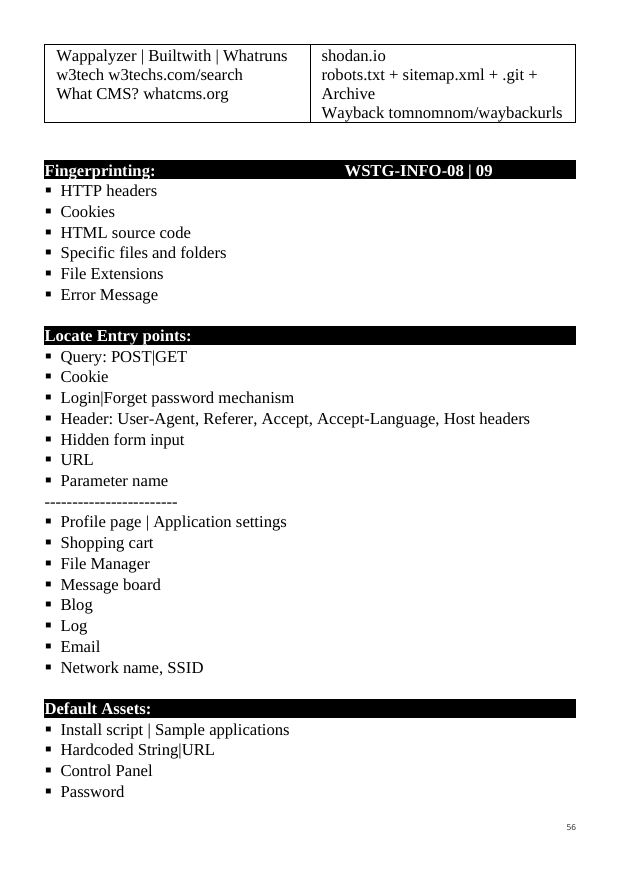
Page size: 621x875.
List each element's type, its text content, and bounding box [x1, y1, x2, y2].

list Password [44, 782, 576, 801]
list HTTP headers [44, 181, 576, 200]
text ------------------------ [44, 492, 576, 511]
list Specific files and folders [44, 243, 576, 262]
list Shopping cart [44, 533, 576, 552]
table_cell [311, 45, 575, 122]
list Message board [44, 574, 576, 594]
list Blog [44, 595, 576, 614]
list Cookie [44, 367, 576, 387]
subtitle Fingerprinting: WSTG-INFO-08 | 09 [44, 160, 576, 179]
list Login|Forget password mechanism [44, 388, 576, 407]
list Email [44, 637, 576, 656]
subtitle Default Assets: [44, 699, 576, 718]
list Profile page | Application settings [44, 512, 576, 532]
list Install script | Sample applications [44, 719, 576, 739]
list Cookies [44, 202, 576, 221]
list Parameter name [44, 471, 576, 490]
list Control Panel [44, 761, 576, 780]
list File Extensions [44, 264, 576, 283]
list Hardcoded String|URL [44, 740, 576, 759]
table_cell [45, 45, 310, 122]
list Header: User-Agent, Referer, Accept, Accept-Language, Host headers [44, 409, 576, 428]
subtitle Locate Entry points: [44, 326, 576, 345]
list File Manager [44, 554, 576, 573]
list Log [44, 616, 576, 635]
list Query: POST|GET [44, 347, 576, 366]
list HTML source code [44, 222, 576, 242]
list Error Message [44, 284, 576, 304]
list URL [44, 450, 576, 469]
list Network name, SSID [44, 657, 576, 677]
list Hidden form input [44, 429, 576, 449]
